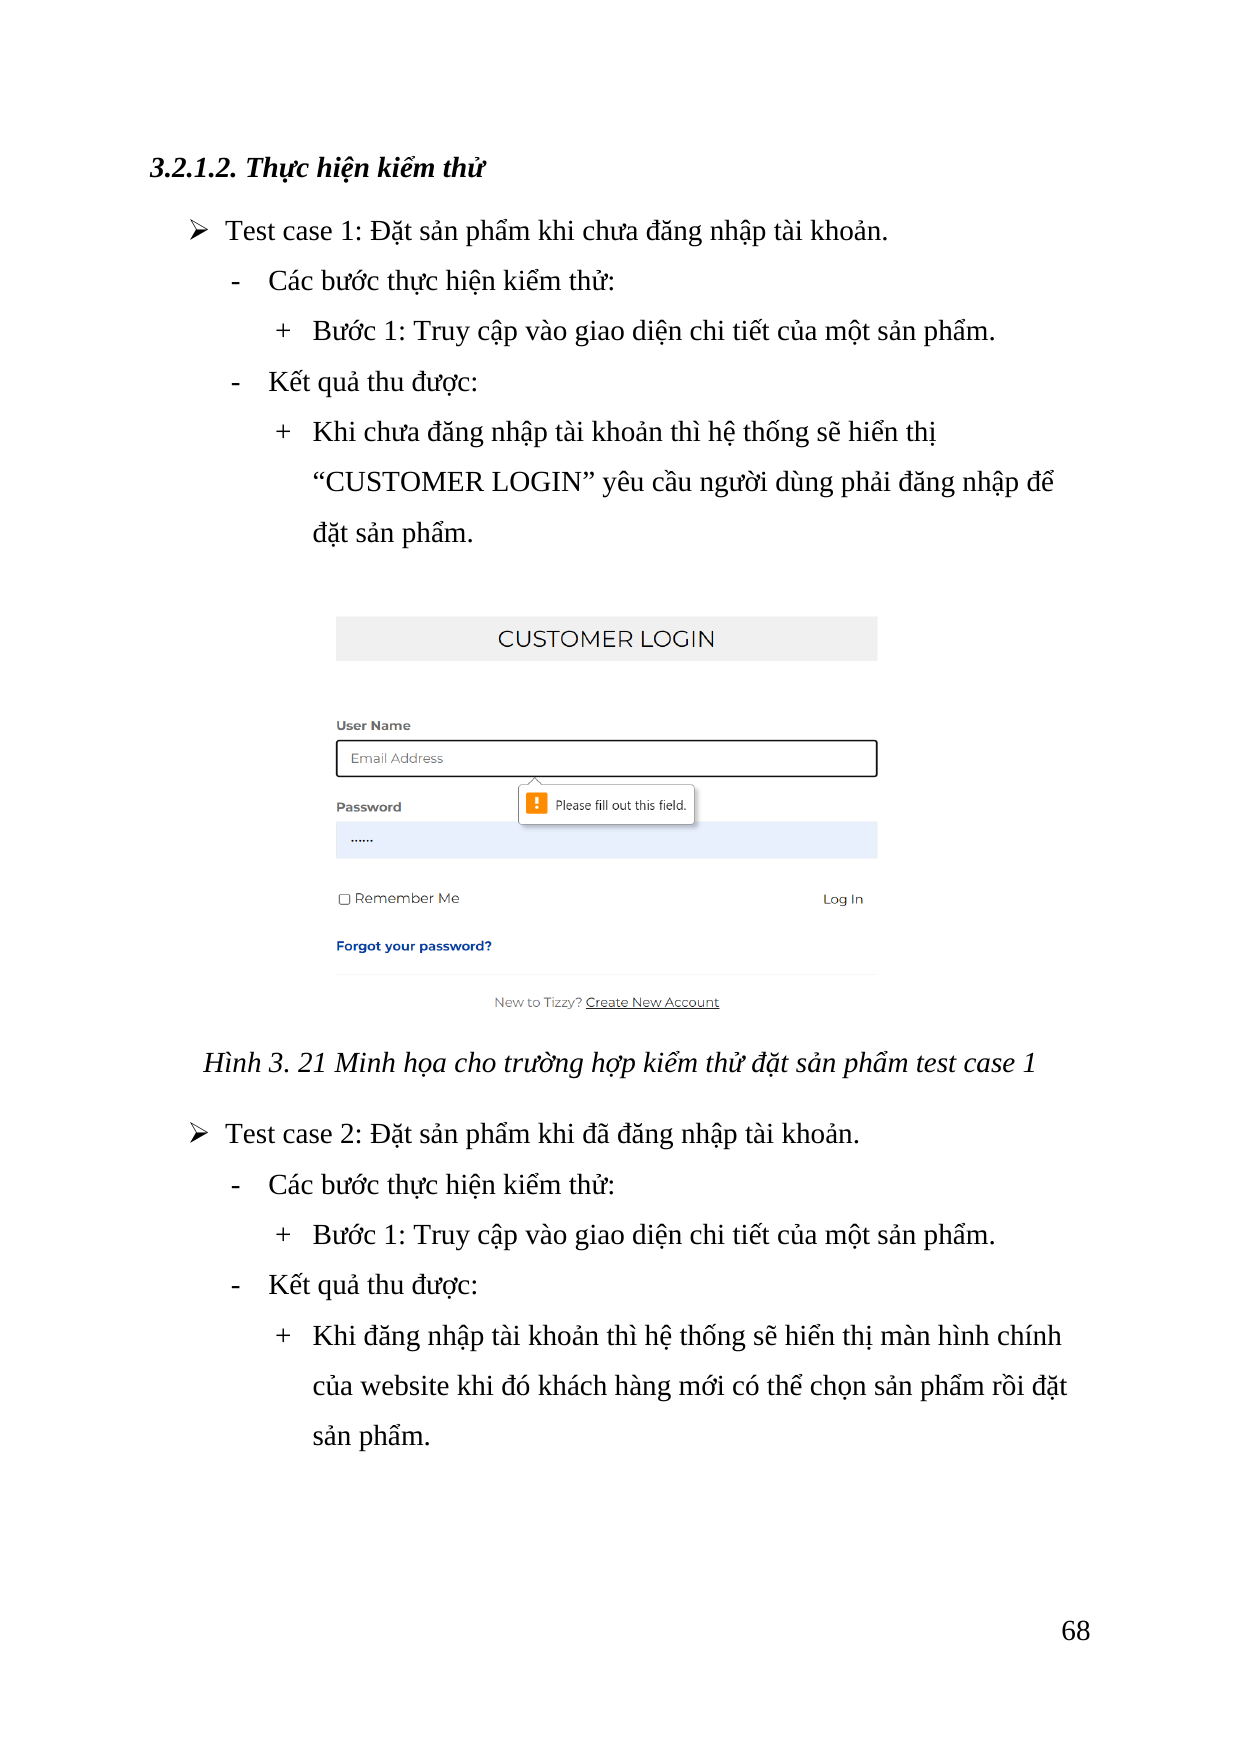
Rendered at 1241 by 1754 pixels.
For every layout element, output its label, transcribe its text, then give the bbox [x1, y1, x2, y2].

list Bước 1: Truy cập vào giao diện chi tiết của một sản phẩm. [275, 313, 1090, 347]
list Các bước thực hiện kiểm thử: [231, 1167, 1090, 1200]
list Các bước thực hiện kiểm thử: [231, 263, 1090, 297]
list Test case 2: Đặt sản phẩm khi đã đăng nhập tài khoản. [187, 1116, 1090, 1150]
picture [263, 581, 977, 1012]
text Hình 3. 21 Minh họa cho trường hợp kiểm thử đặt sản phẩm test case 1 [150, 1045, 1090, 1079]
subtitle 3.2.1.2. Thực hiện kiểm thử [150, 150, 1090, 183]
list Khi chưa đăng nhập tài khoản thì hệ thống sẽ hiển thị “CUSTOMER LOGIN” yêu cầu người dùng phải đăng nhập để đặt sản phẩm. [275, 414, 1090, 548]
list Kết quả thu được: [231, 1267, 1090, 1301]
list Test case 1: Đặt sản phẩm khi chưa đăng nhập tài khoản. [187, 213, 1090, 246]
list Khi đăng nhập tài khoản thì hệ thống sẽ hiển thị màn hình chính của website khi đó khách hàng mới có thể chọn sản phẩm rồi đặt sản phẩm. [275, 1318, 1090, 1452]
list Bước 1: Truy cập vào giao diện chi tiết của một sản phẩm. [275, 1217, 1090, 1251]
list Kết quả thu được: [231, 364, 1090, 397]
